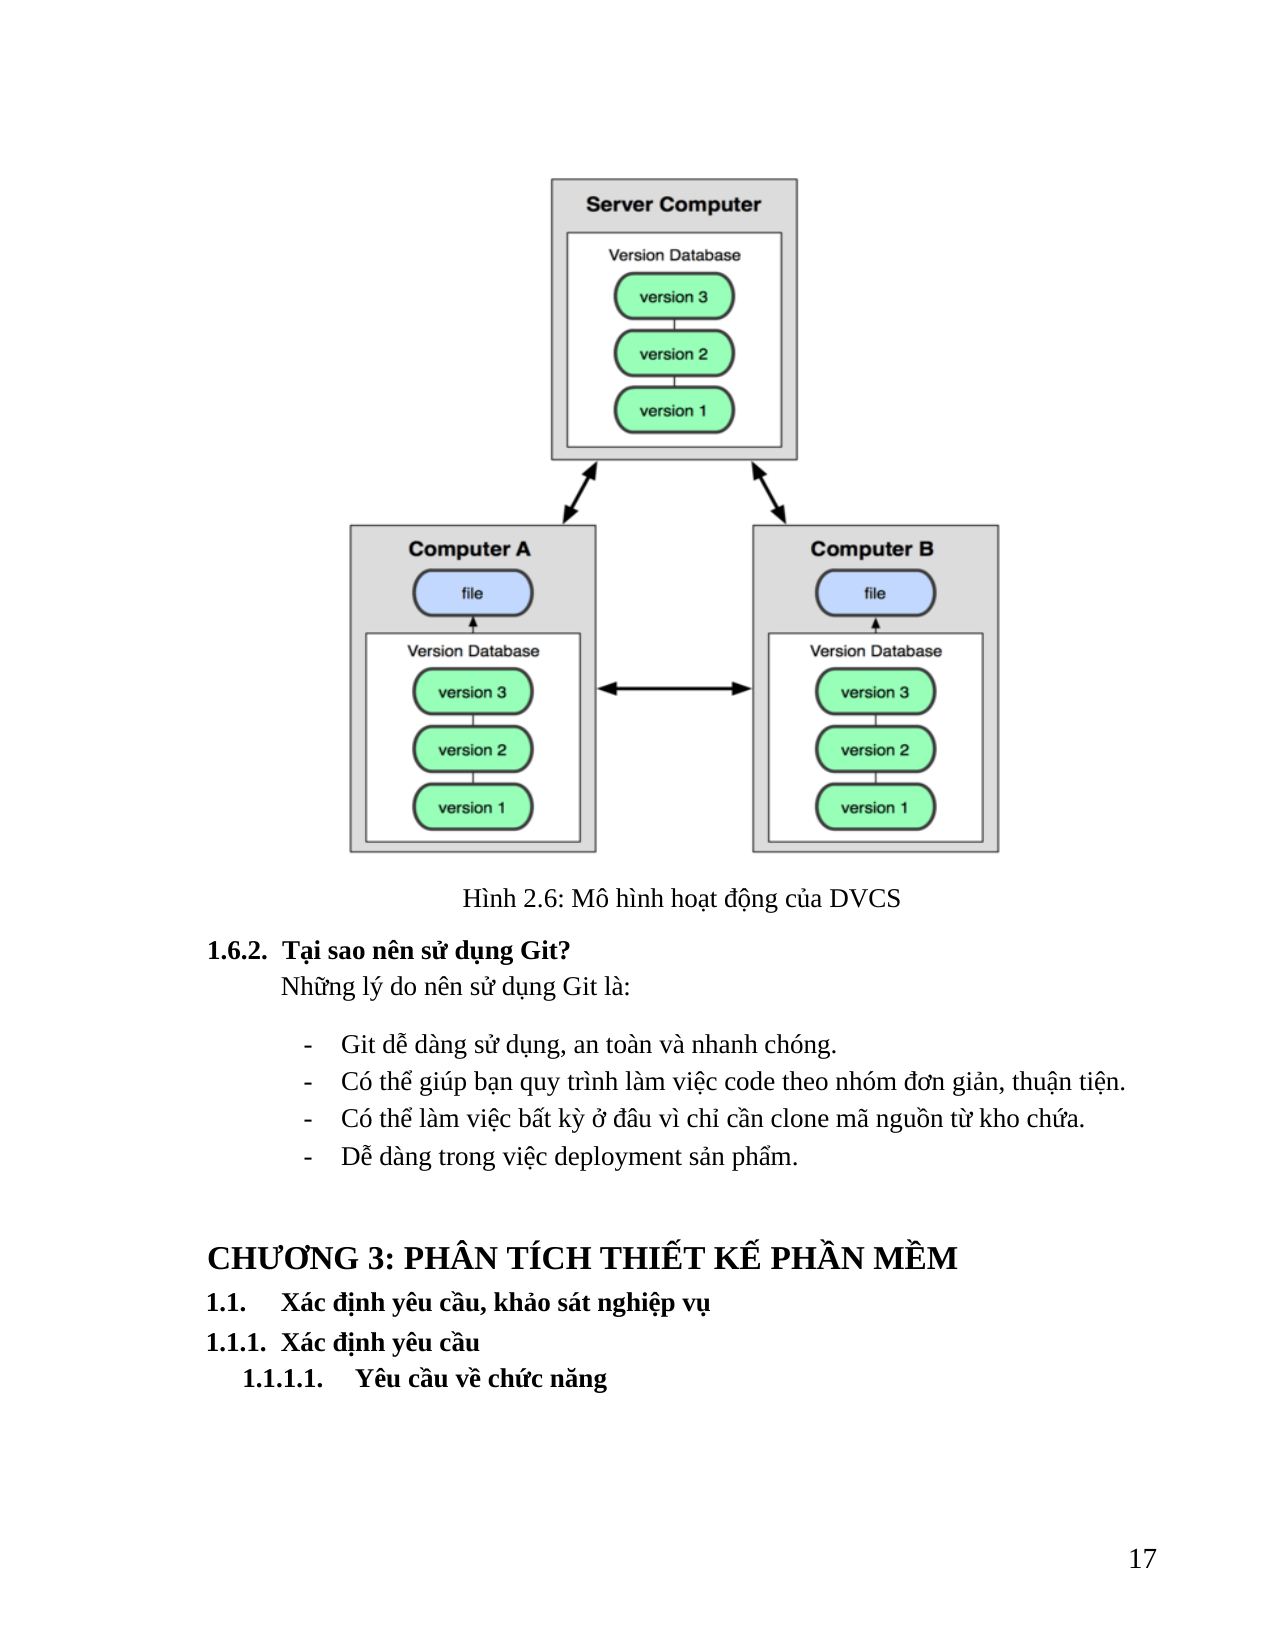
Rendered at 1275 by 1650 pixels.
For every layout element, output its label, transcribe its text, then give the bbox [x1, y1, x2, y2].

list Yêu cầu về chức năng [242, 1362, 1157, 1393]
list Có thể làm việc bất kỳ ở đâu vì chỉ cần clone mã nguồn từ kho chứa. [303, 1102, 1157, 1133]
subtitle Xác định yêu cầu [206, 1326, 1157, 1357]
list Dễ dàng trong việc deployment sản phẩm. [303, 1140, 1157, 1171]
list Git dễ dàng sử dụng, an toàn và nhanh chóng. [303, 1028, 1157, 1059]
picture [347, 177, 1001, 855]
list Có thể giúp bạn quy trình làm việc code theo nhóm đơn giản, thuận tiện. [303, 1065, 1157, 1096]
subtitle CHƯƠNG 3: PHÂN TÍCH THIẾT KẾ PHẦN MỀM [207, 1238, 1157, 1276]
text Những lý do nên sử dụng Git là: [207, 970, 1157, 1001]
subtitle Tại sao nên sử dụng Git? [207, 934, 1157, 965]
subtitle Xác định yêu cầu, khảo sát nghiệp vụ [206, 1286, 1157, 1317]
